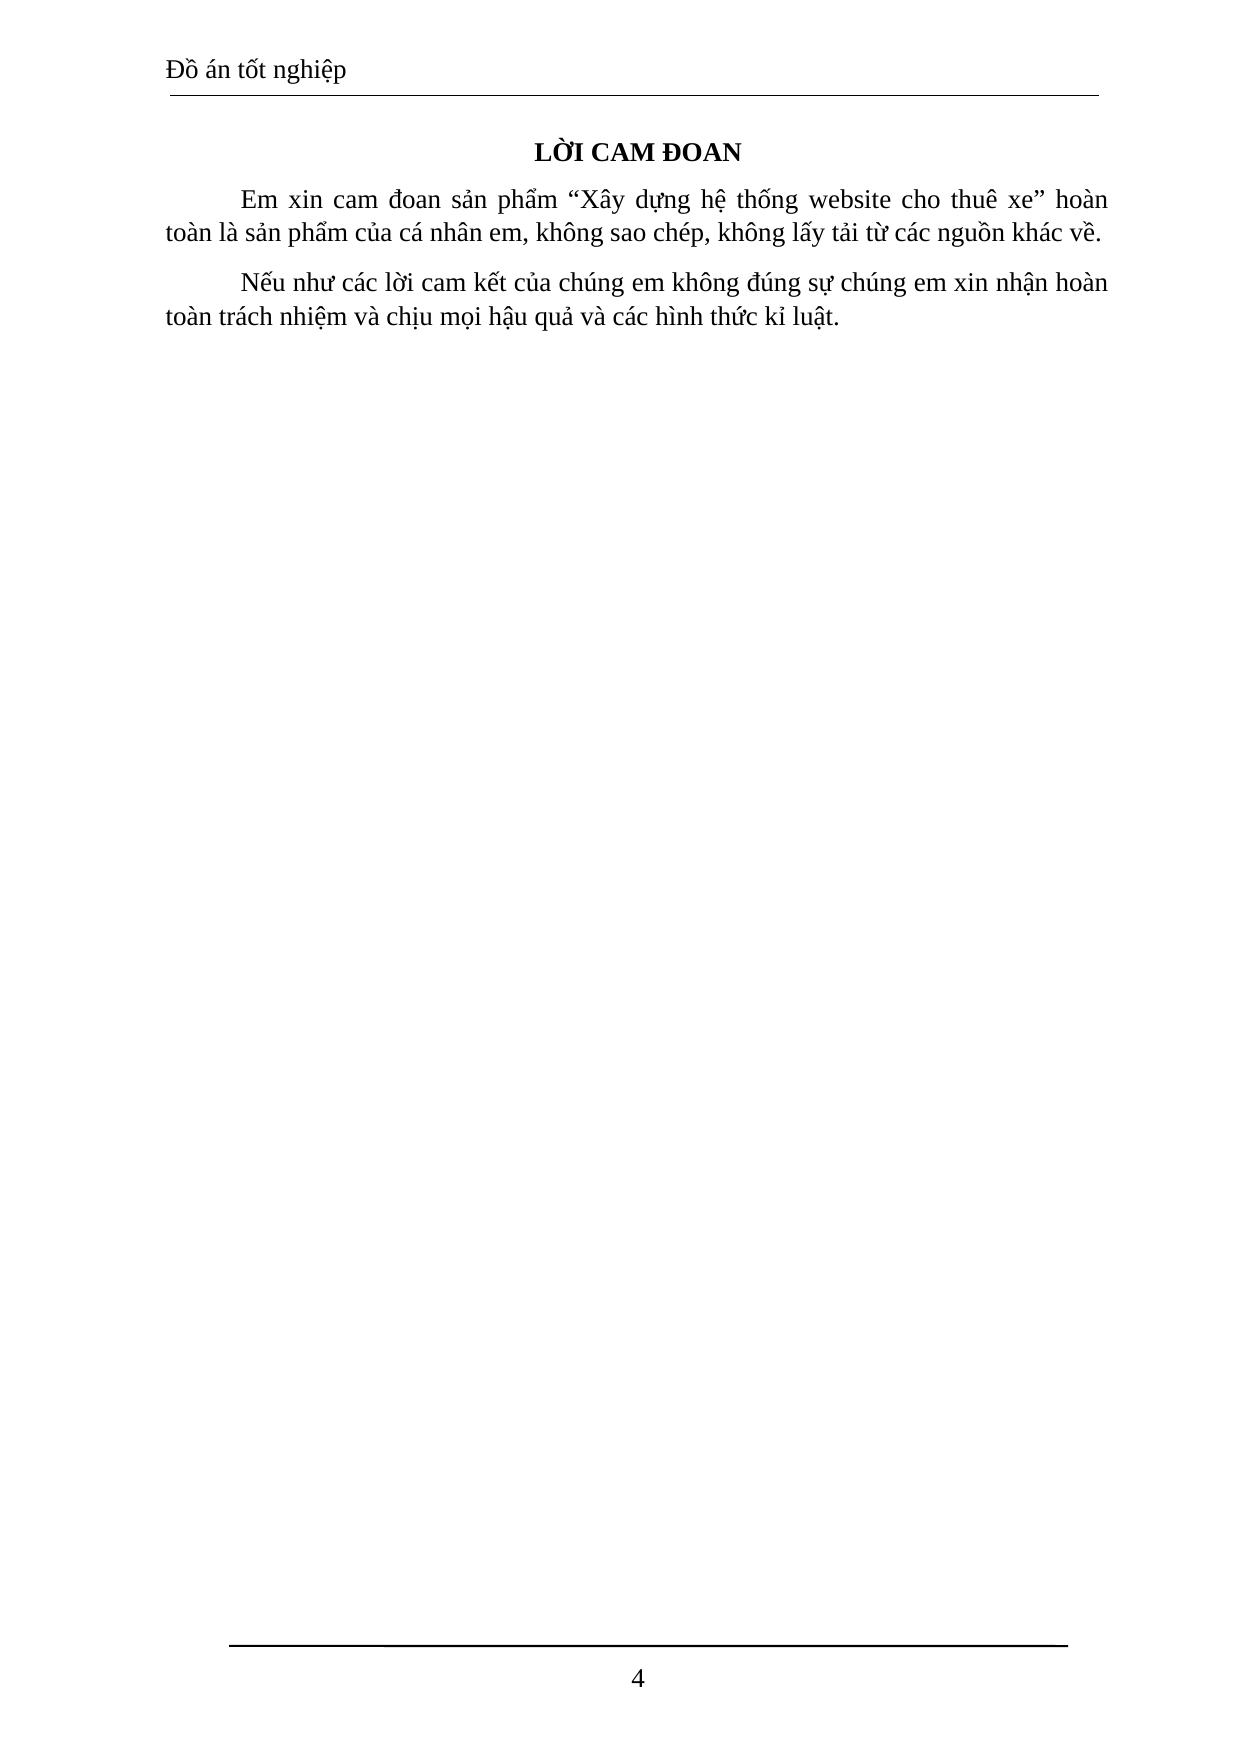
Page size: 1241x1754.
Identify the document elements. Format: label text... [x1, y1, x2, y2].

text LỜI CAM ĐOAN [165, 136, 1110, 167]
text Em xin cam đoan sản phẩm “Xây dựng hệ thống website cho thuê xe” hoàn toàn là sản phẩm của cá nhân em, không sao chép, không lấy tải từ các nguồn khác về. [165, 183, 1110, 247]
text Nếu như các lời cam kết của chúng em không đúng sự chúng em xin nhận hoàn toàn trách nhiệm và chịu mọi hậu quả và các hình thức kỉ luật. [165, 267, 1110, 331]
